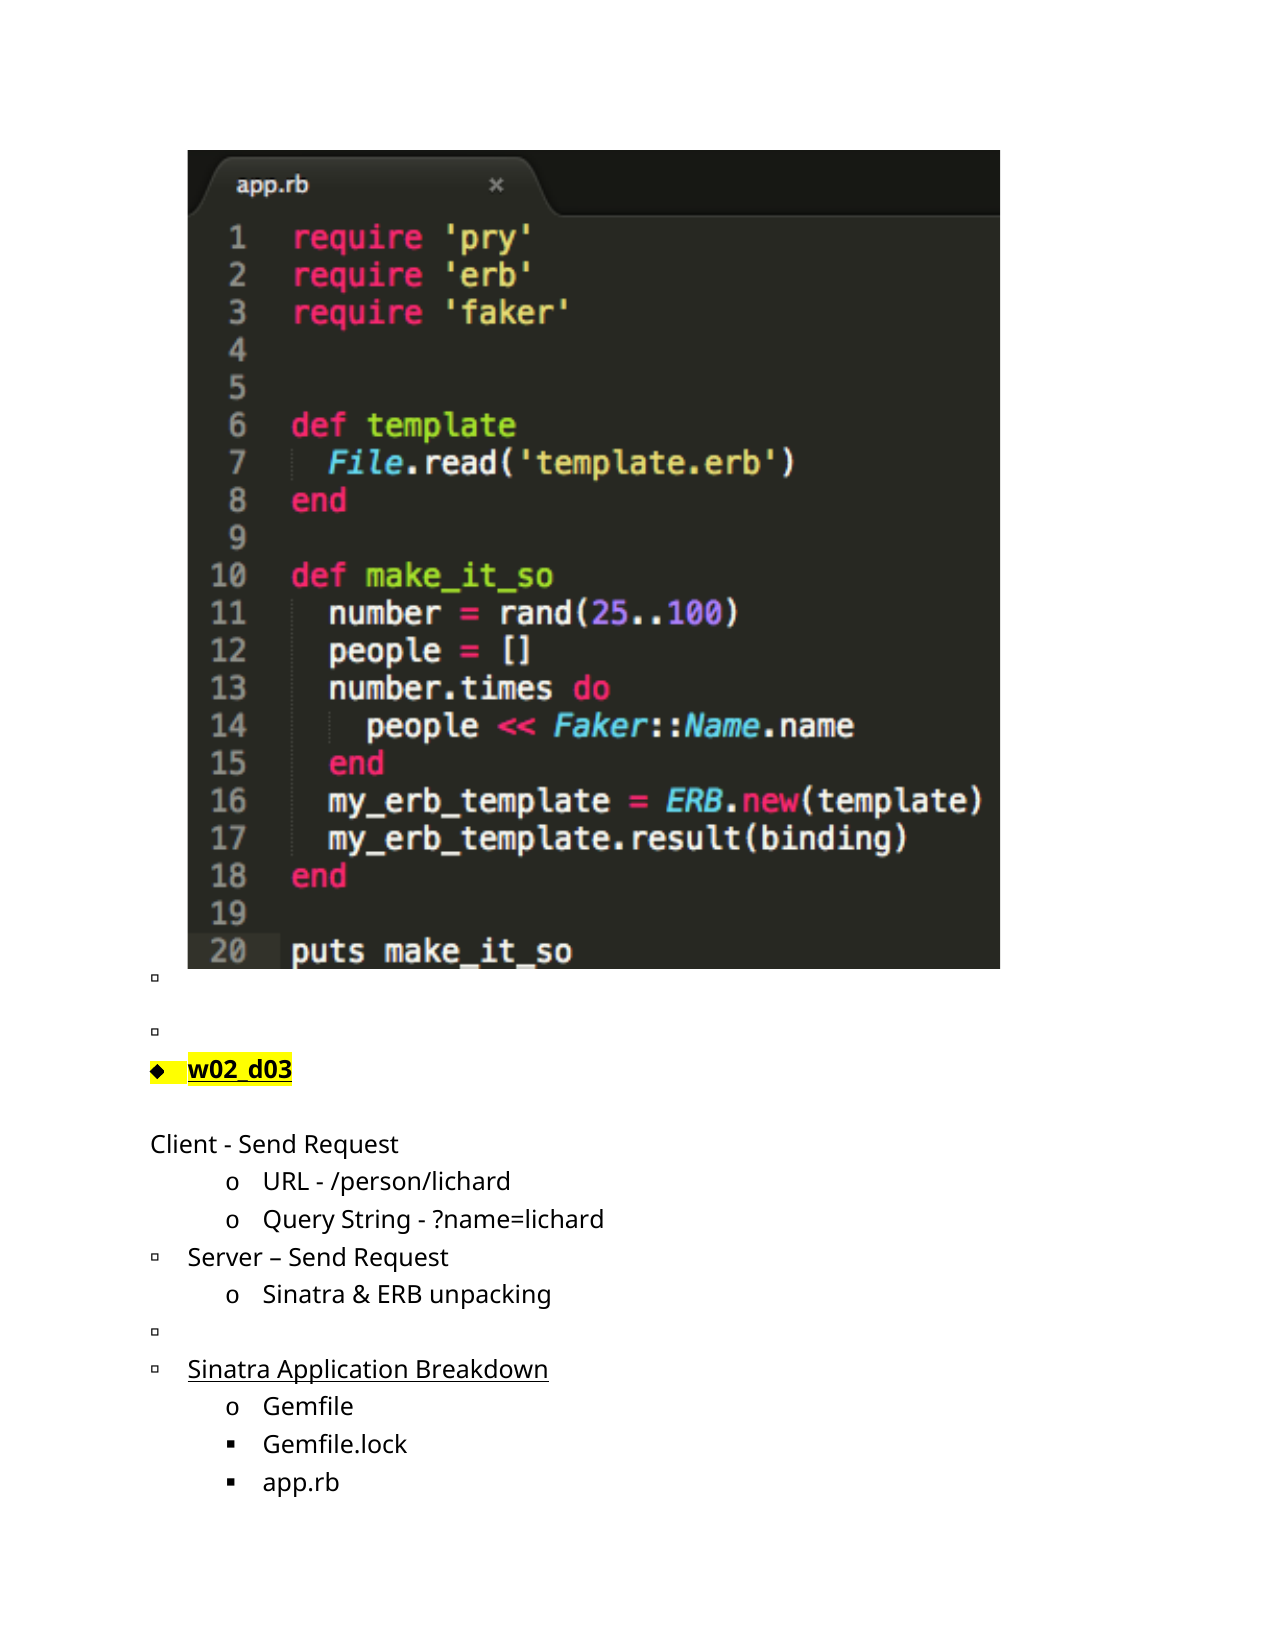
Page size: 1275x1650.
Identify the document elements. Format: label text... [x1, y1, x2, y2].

text URL - /person/lichard [225, 1162, 1125, 1200]
list app.rb [225, 1462, 1125, 1500]
list Gemfile [225, 1387, 1125, 1425]
text Sinatra & ERB unpacking [225, 1275, 1125, 1312]
list Client - Send Request [150, 1125, 1125, 1162]
list Gemfile.lock [225, 1425, 1125, 1462]
list w02_d03 [150, 1050, 1125, 1087]
picture [187, 150, 1001, 969]
text Server – Send Request [150, 1237, 1125, 1275]
text Sinatra Application Breakdown [150, 1350, 1125, 1387]
text Query String - ?name=lichard [225, 1200, 1125, 1237]
